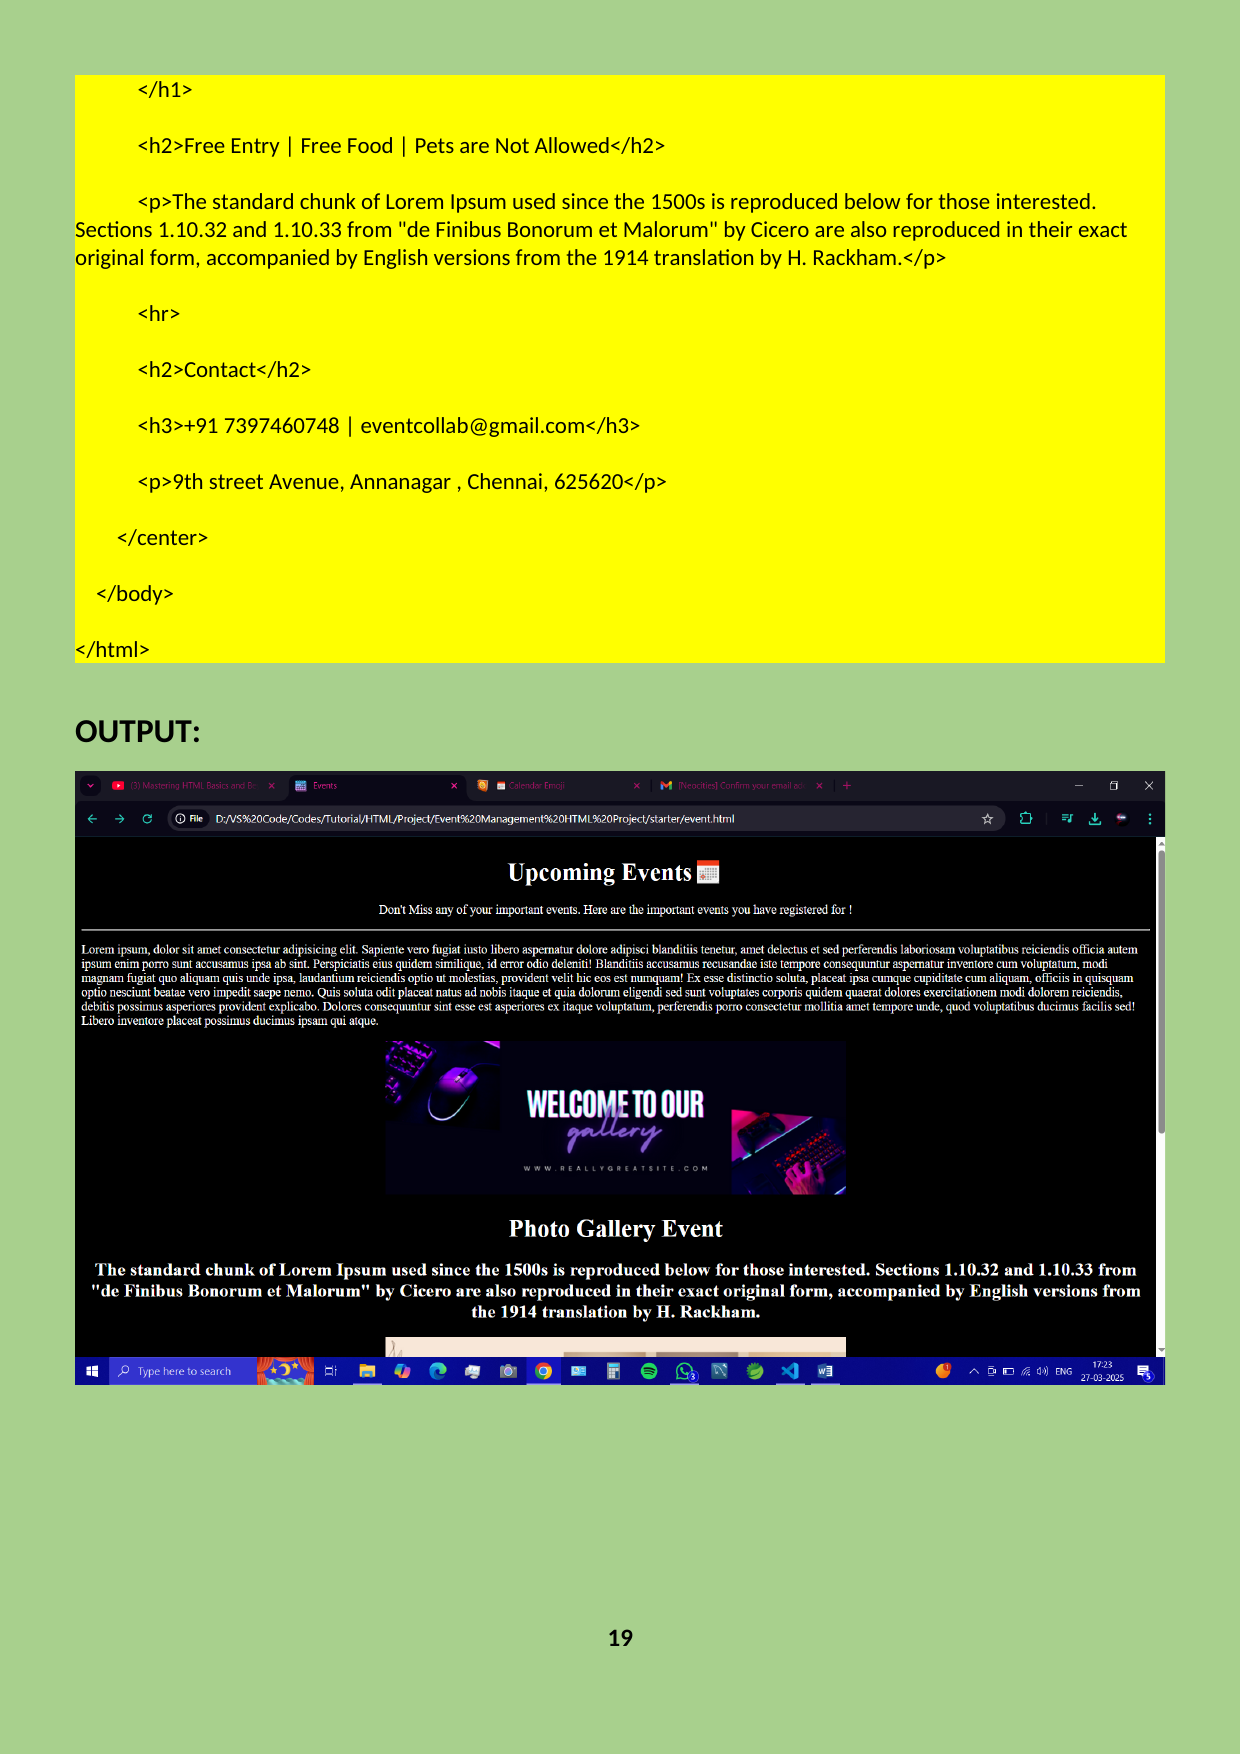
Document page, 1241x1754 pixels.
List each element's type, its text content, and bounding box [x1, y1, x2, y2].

text <h2>Free Entry | Free Food | Pets are Not Allowed</h2> [75, 131, 1165, 159]
text <hr> [75, 299, 1165, 327]
text <p>The standard chunk of Lorem Ipsum used since the 1500s is reproduced below for those interested. Sections 1.10.32 and 1.10.33 from "de Finibus Bonorum et Malorum" by Cicero are also reproduced in their exact original form, accompanied by English versions from the 1914 translation by H. Rackham.</p> [75, 187, 1165, 271]
text <p>9th street Avenue, Annanagar , Chennai, 625620</p> [75, 467, 1165, 495]
text <h2>Contact</h2> [75, 355, 1165, 383]
text </body> [75, 579, 1165, 607]
text </html> [75, 635, 1165, 663]
text </h1> [75, 75, 1165, 103]
text OUTPUT: [75, 710, 1165, 751]
text </center> [75, 523, 1165, 551]
picture [75, 771, 1166, 1385]
text <h3>+91 7397460748 | eventcollab@gmail.com</h3> [75, 411, 1165, 439]
